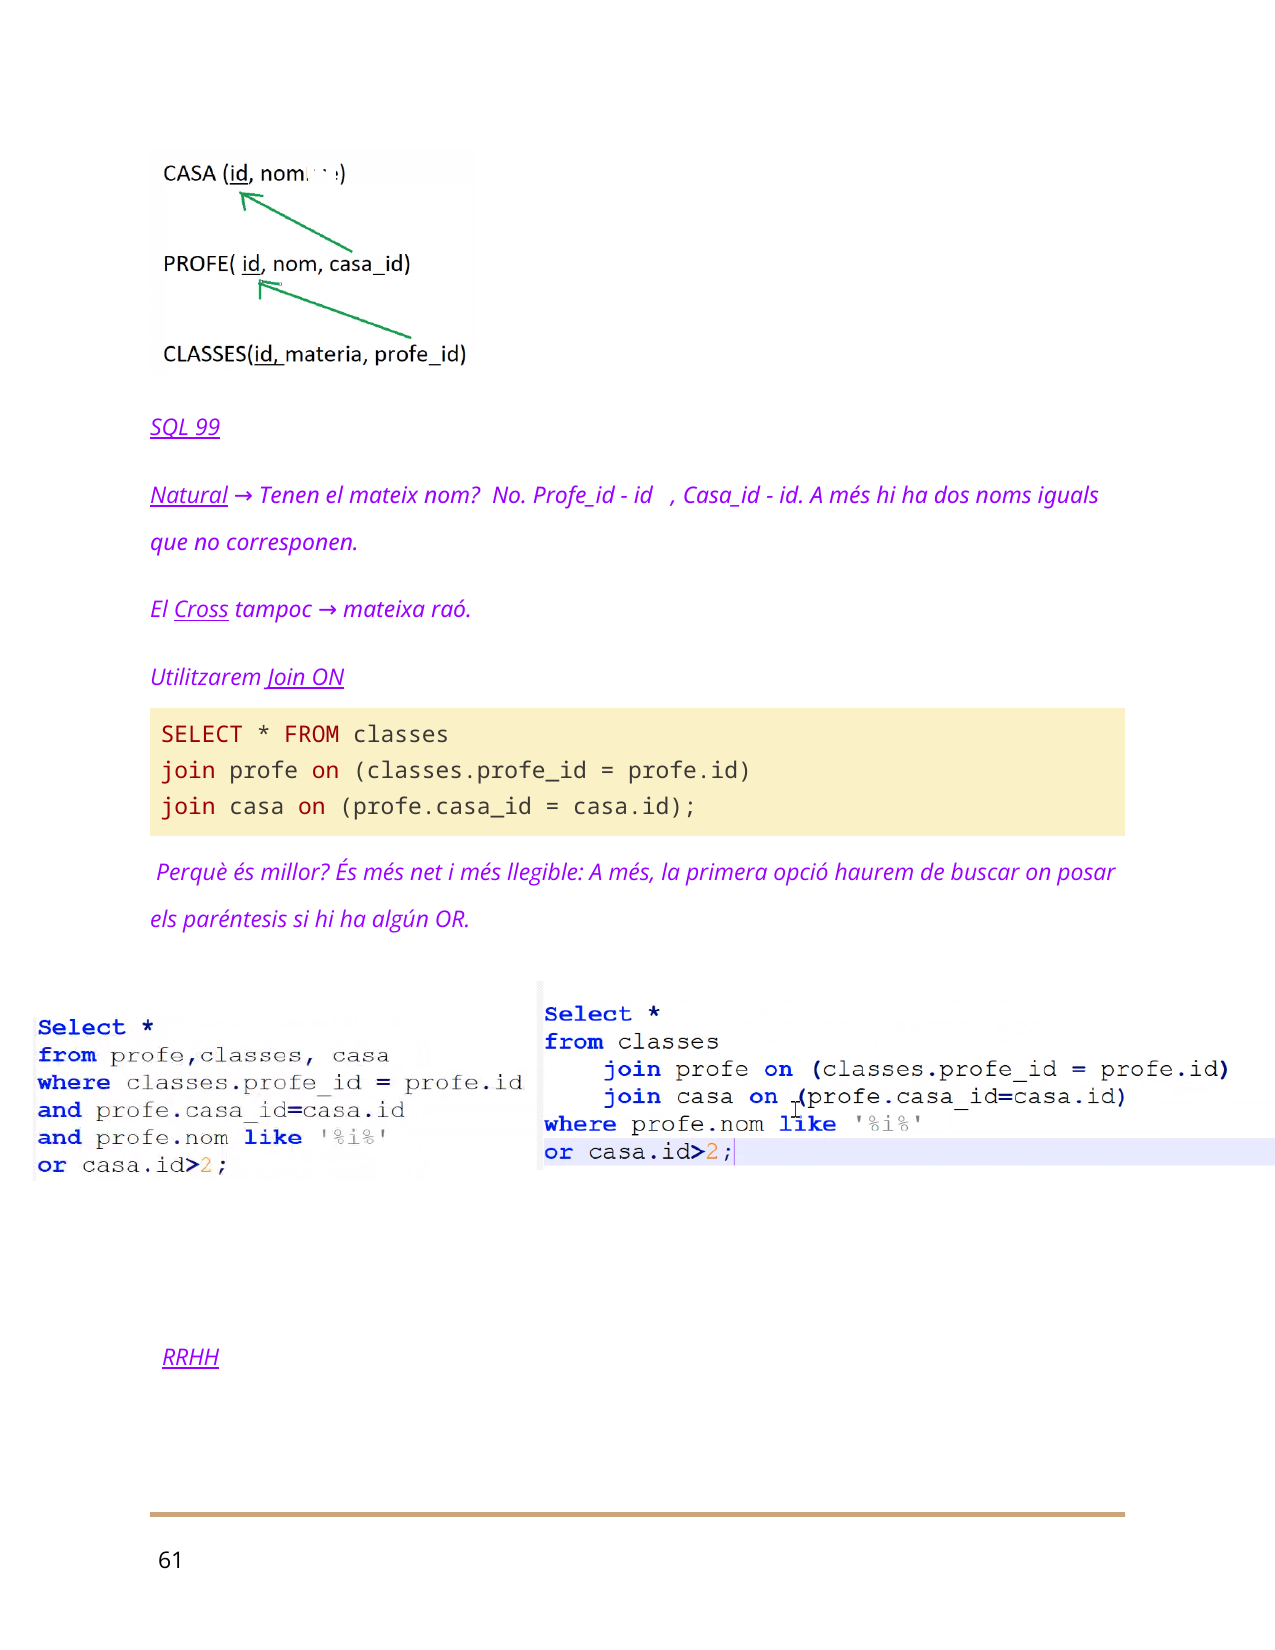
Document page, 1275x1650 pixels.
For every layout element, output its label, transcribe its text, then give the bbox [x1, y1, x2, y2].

text El Cross tampoc → mateixa raó. [150, 593, 1125, 624]
table_header SELECT * FROM classes join profe on (classes.profe_id = profe.id) join casa on (profe.casa_id = casa.id); [150, 708, 1125, 836]
text Utilitzarem Join ON [150, 661, 1125, 692]
text SQL 99 [150, 411, 1125, 442]
text Natural → Tenen el mateix nom? No. Profe_id - id , Casa_id - id. A més hi ha dos noms iguals que no corresponen. [150, 478, 1125, 557]
picture [150, 1512, 1125, 1517]
text RRHH [150, 1341, 1125, 1372]
text Perquè és millor? És més net i més llegible: A més, la primera opció haurem de buscar on posar els paréntesis si hi ha algún OR. [150, 856, 1125, 934]
picture [32, 981, 1275, 1181]
picture [150, 150, 475, 375]
